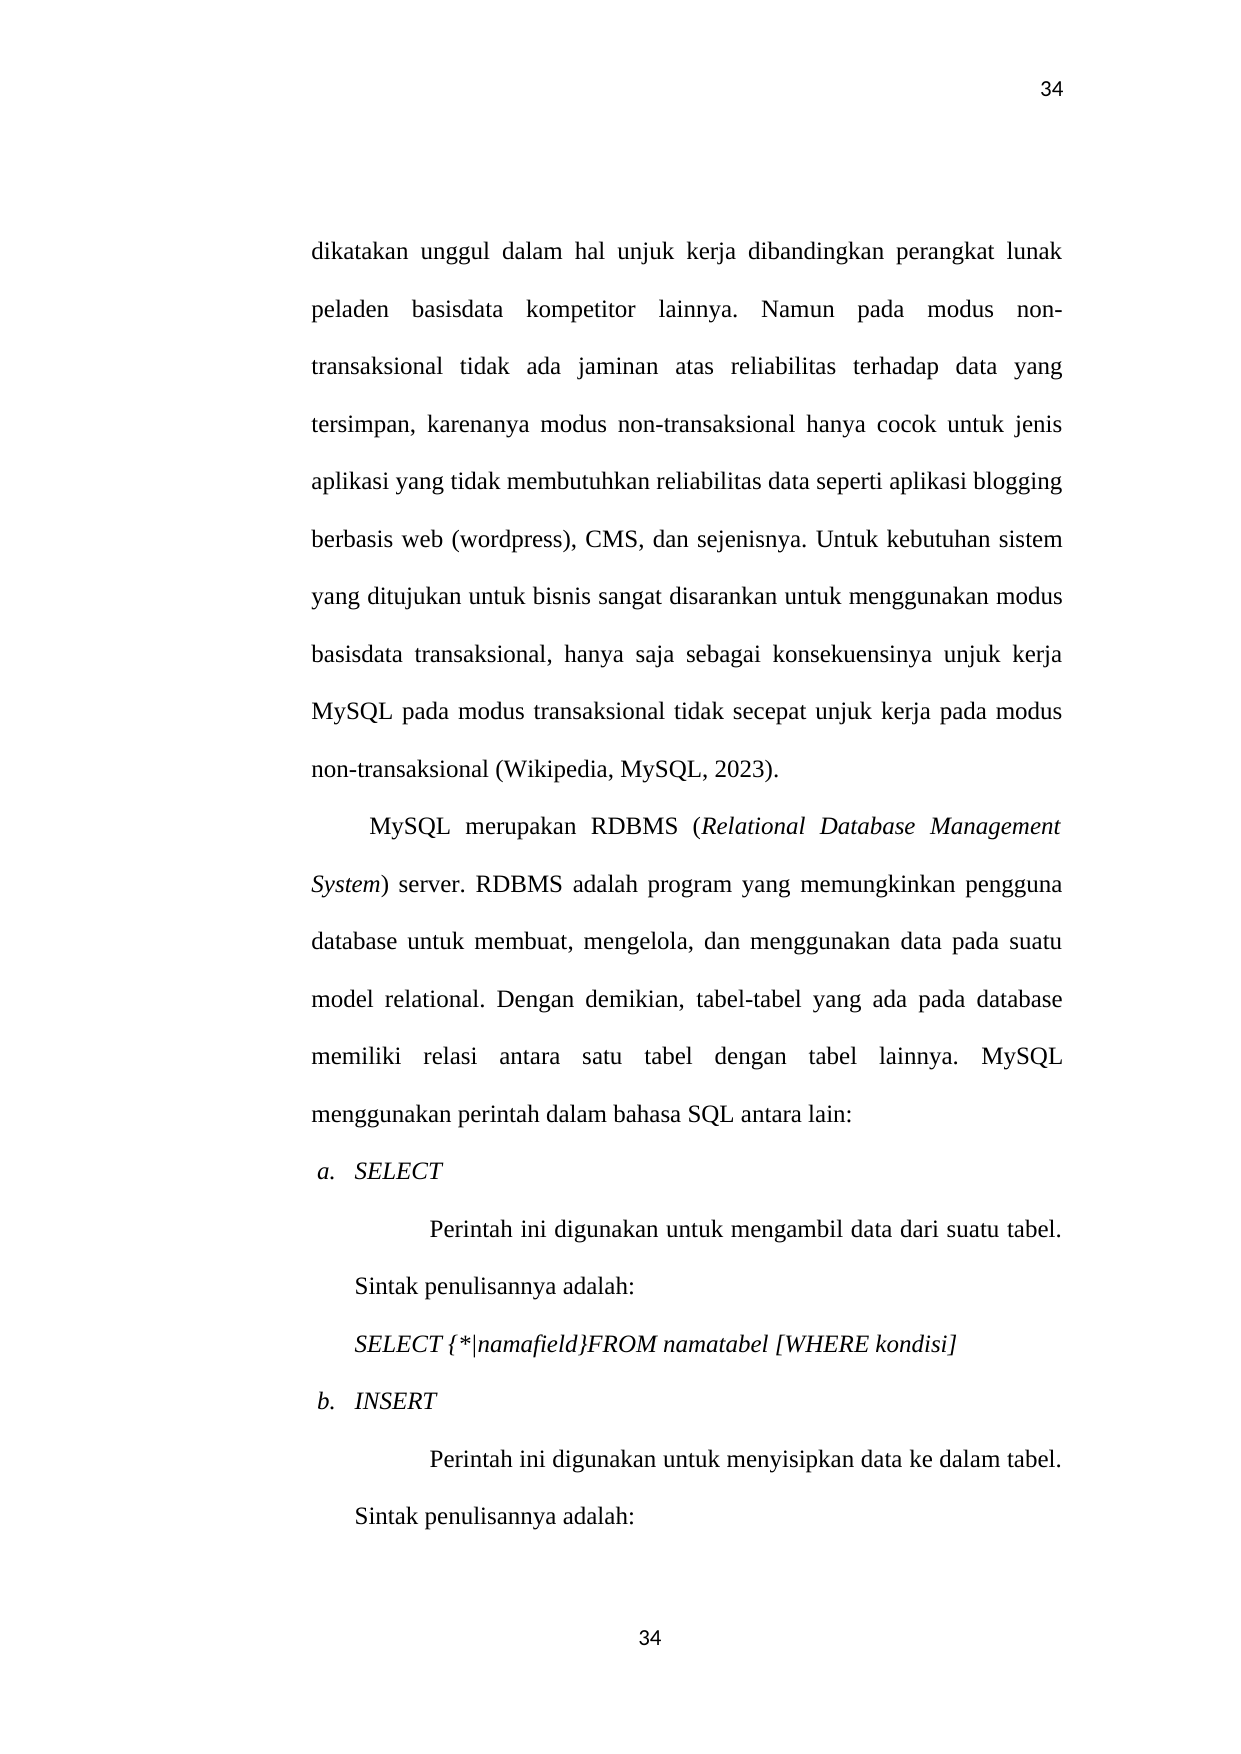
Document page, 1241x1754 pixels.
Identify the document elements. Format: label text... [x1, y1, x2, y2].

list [311, 236, 1063, 782]
list SELECT [317, 1156, 1063, 1185]
list INSERT [317, 1386, 1063, 1415]
text Perintah ini digunakan untuk mengambil data dari suatu tabel. Sintak penulisannya adalah: [354, 1214, 1063, 1300]
list MySQL merupakan RDBMS (Relational Database Management System) server. RDBMS adalah program yang memungkinkan pengguna database untuk membuat, mengelola, dan menggunakan data pada suatu model relational. Dengan demikian, tabel-tabel yang ada pada database memiliki relasi antara satu tabel dengan tabel lainnya. MySQL menggunakan perintah dalam bahasa SQL antara lain: [311, 811, 1063, 1127]
text Perintah ini digunakan untuk menyisipkan data ke dalam tabel. Sintak penulisannya adalah: [354, 1444, 1063, 1530]
text SELECT {*|namafield}FROM namatabel [WHERE kondisi] [354, 1329, 1063, 1357]
